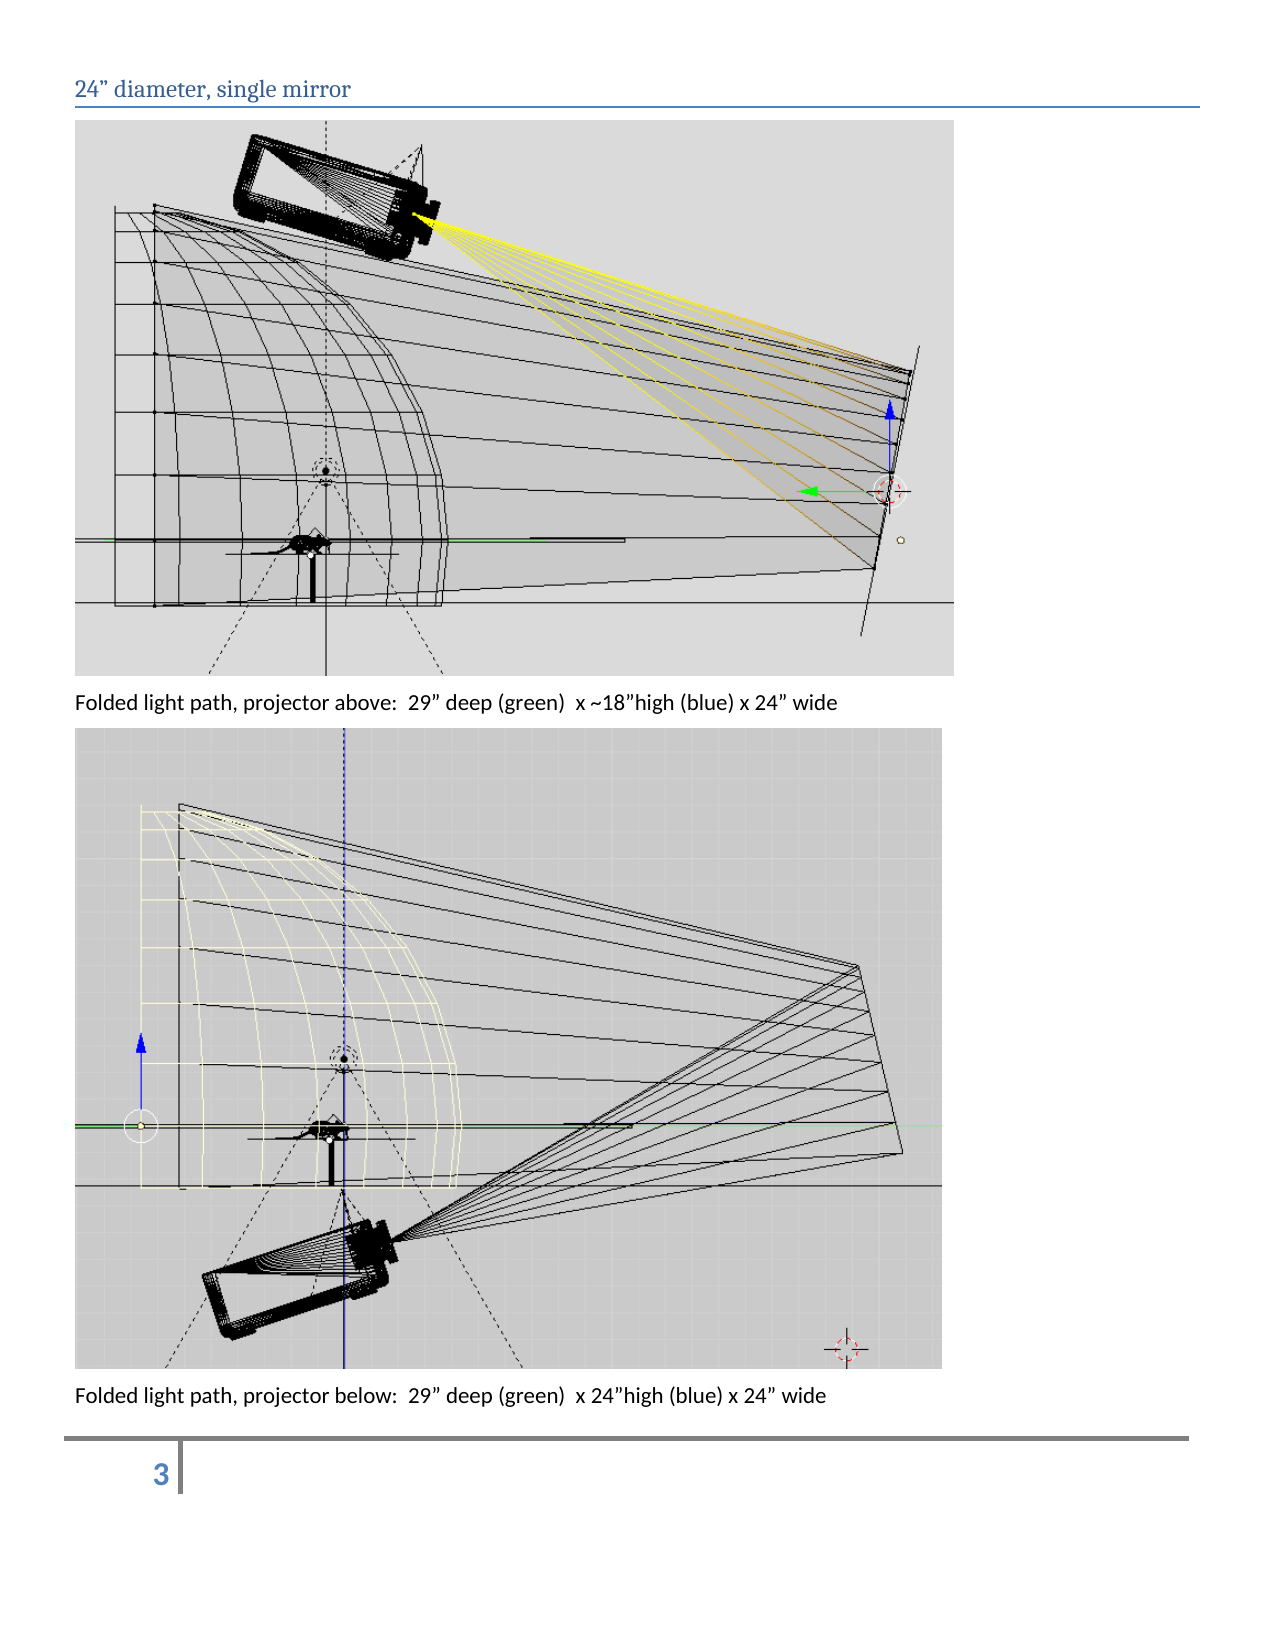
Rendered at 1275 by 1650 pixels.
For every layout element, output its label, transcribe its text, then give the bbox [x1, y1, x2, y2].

text Folded light path, projector below: 29” deep (green) x 24”high (blue) x 24” wide [75, 1381, 1200, 1409]
picture [75, 120, 954, 676]
text Folded light path, projector above: 29” deep (green) x ~18”high (blue) x 24” wide [75, 688, 1200, 716]
subtitle 24” diameter, single mirror [75, 75, 1200, 106]
picture [75, 728, 942, 1369]
